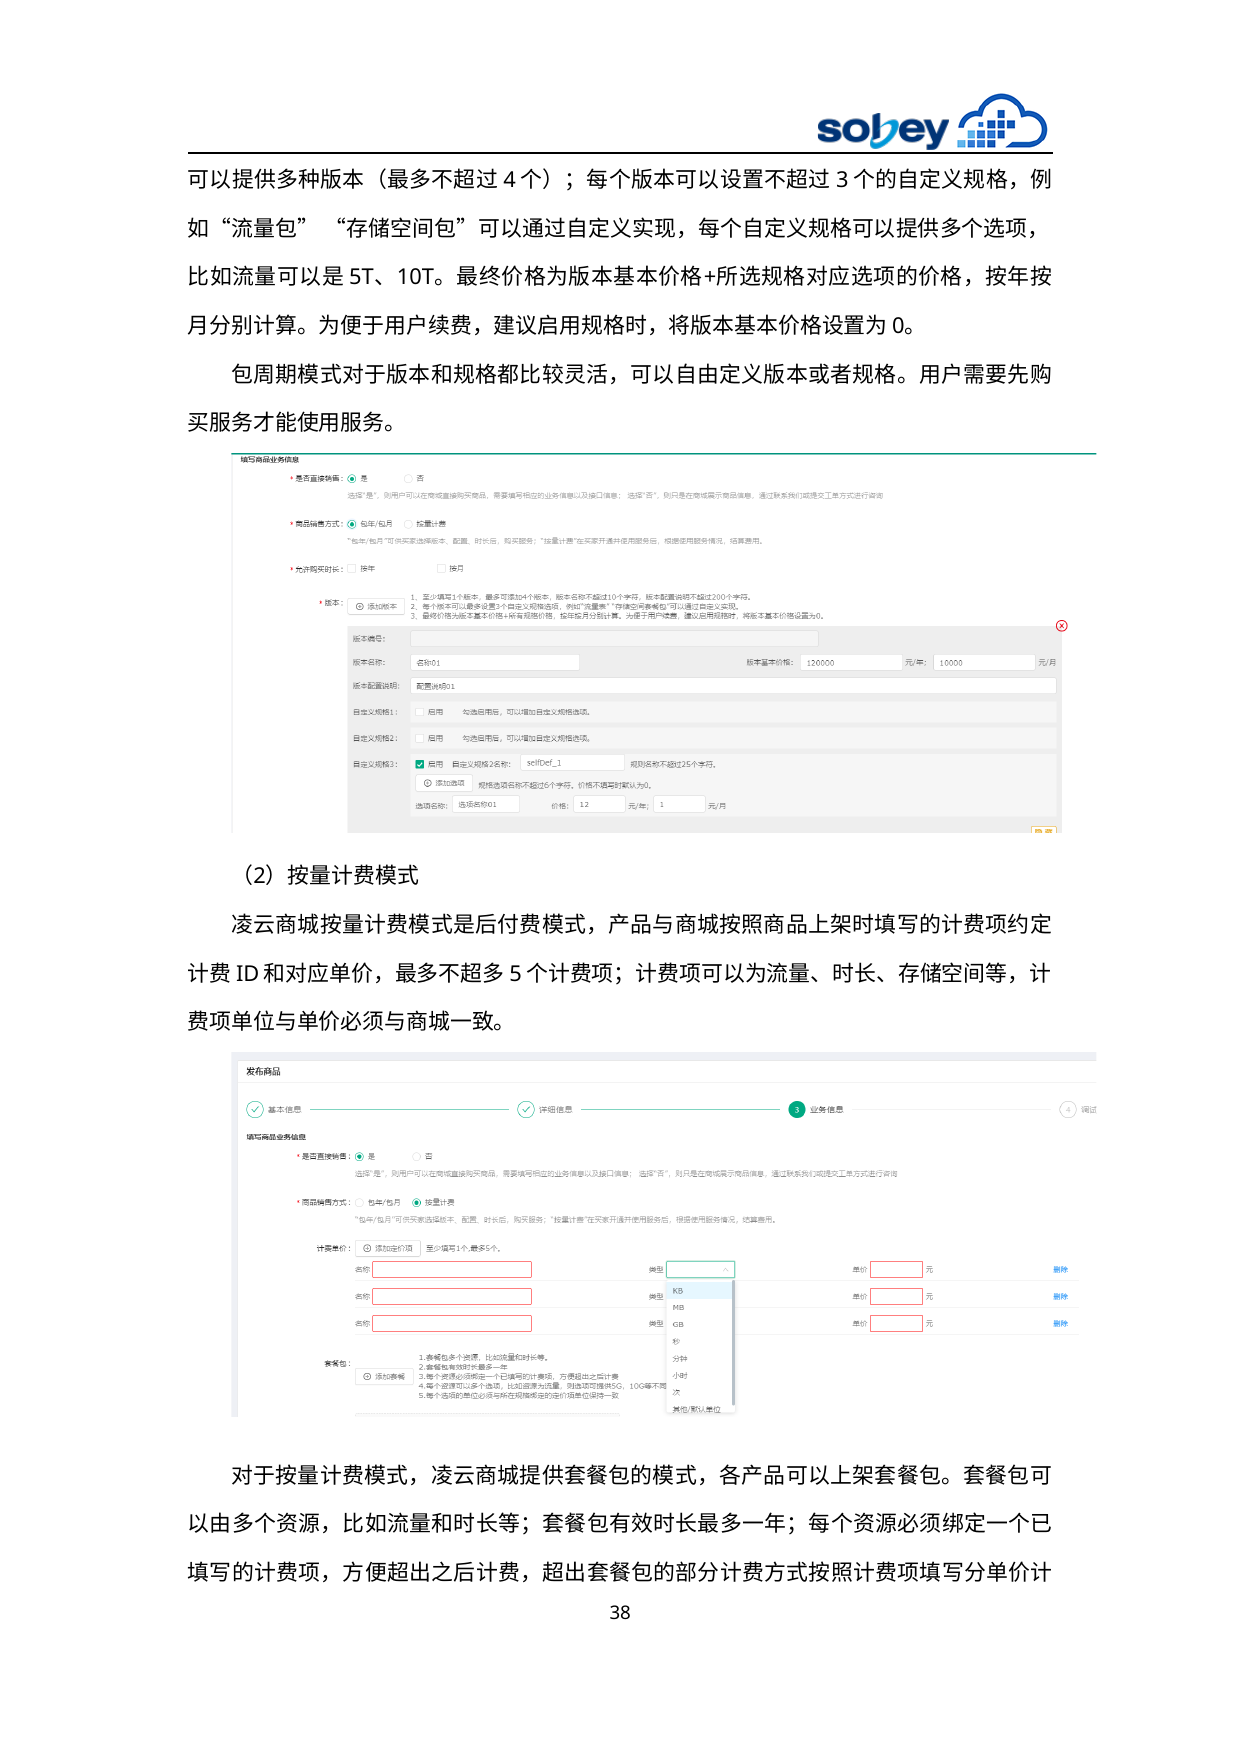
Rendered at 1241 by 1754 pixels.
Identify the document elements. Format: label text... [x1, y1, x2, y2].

picture [231, 1052, 1097, 1417]
text （2）按量计费模式 [187, 858, 1053, 891]
text 包周期模式对于版本和规格都比较灵活，可以自由定义版本或者规格。用户需要先购买服务才能使用服务。 [187, 356, 1053, 437]
picture [817, 88, 1053, 151]
text 凌云商城按量计费模式是后付费模式，产品与商城按照商品上架时填写的计费项约定计费ID和对应单价，最多不超多5个计费项；计费项可以为流量、时长、存储空间等，计费项单位与单价必须与商城一致。 [187, 906, 1053, 1036]
picture [231, 453, 1097, 833]
